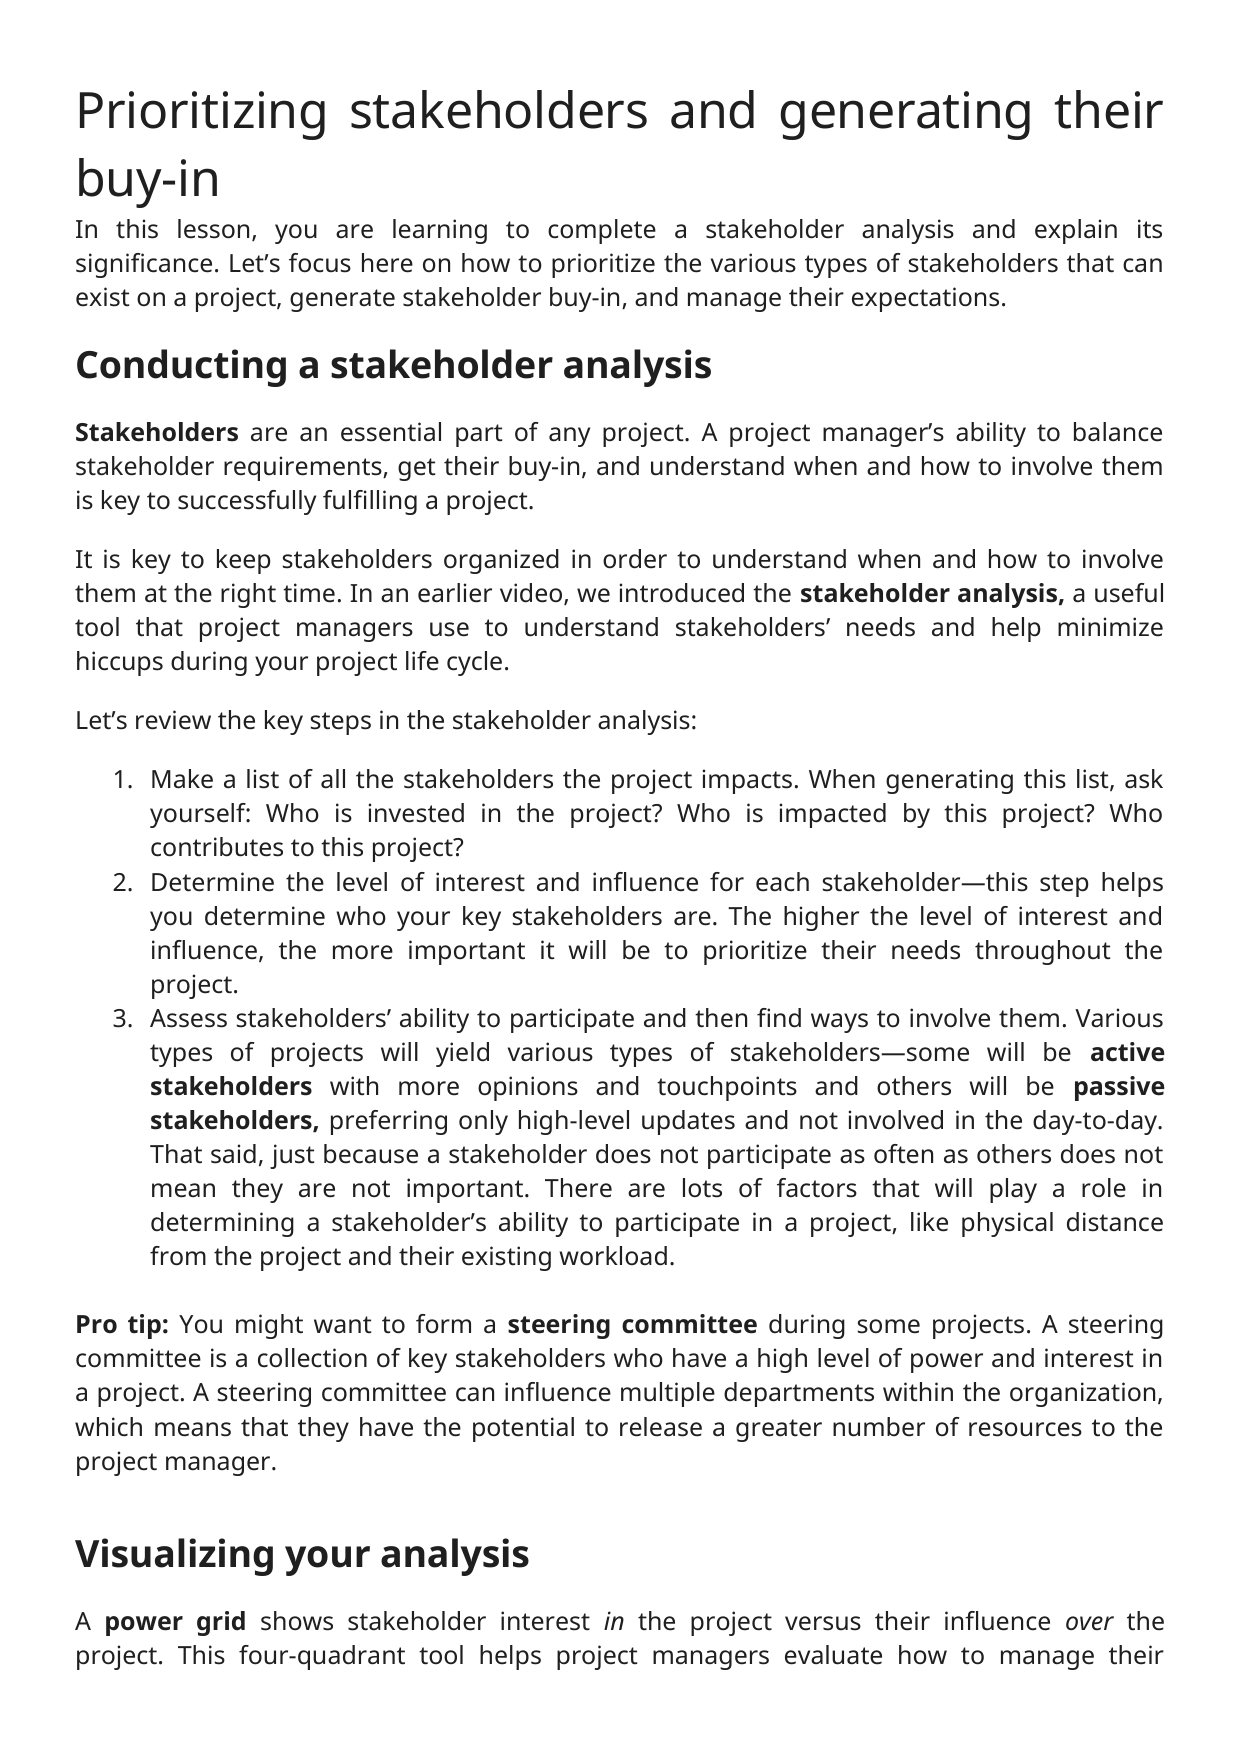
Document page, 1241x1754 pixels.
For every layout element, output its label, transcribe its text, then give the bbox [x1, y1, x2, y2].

text Stakeholders are an essential part of any project. A project manager’s ability to balance stakeholder requirements, get their buy-in, and understand when and how to involve them is key to successfully fulfilling a project. [75, 414, 1165, 517]
subtitle Visualizing your analysis [75, 1527, 1165, 1578]
text Let’s review the key steps in the stakeholder analysis: [75, 703, 1165, 737]
list Determine the level of interest and influence for each stakeholder—this step helps you determine who your key stakeholders are. The higher the level of interest and influence, the more important it will be to prioritize their needs throughout the project. [112, 864, 1165, 1000]
text In this lesson, you are learning to complete a stakeholder analysis and explain its significance. Let’s focus here on how to prioritize the various types of stakeholders that can exist on a project, generate stakeholder buy-in, and manage their expectations. [75, 211, 1165, 313]
list Assess stakeholders’ ability to participate and then find ways to involve them. Various types of projects will yield various types of stakeholders—some will be active stakeholders with more opinions and touchpoints and others will be passive stakeholders, preferring only high-level updates and not involved in the day-to-day. That said, just because a stakeholder does not participate as often as others does not mean they are not important. There are lots of factors that will play a role in determining a stakeholder’s ability to participate in a project, like physical distance from the project and their existing workload. [112, 1000, 1165, 1273]
subtitle Prioritizing stakeholders and generating their buy-in [75, 75, 1165, 211]
text It is key to keep stakeholders organized in order to understand when and how to involve them at the right time. In an earlier video, we introduced the stakeholder analysis, a useful tool that project managers use to understand stakeholders’ needs and help minimize hiccups during your project life cycle. [75, 542, 1165, 678]
subtitle Conducting a stakeholder analysis [75, 338, 1165, 389]
text Pro tip: You might want to form a steering committee during some projects. A steering committee is a collection of key stakeholders who have a high level of power and interest in a project. A steering committee can influence multiple departments within the organization, which means that they have the potential to release a greater number of resources to the project manager. [75, 1273, 1165, 1477]
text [75, 1603, 1165, 1671]
list Make a list of all the stakeholders the project impacts. When generating this list, ask yourself: Who is invested in the project? Who is impacted by this project? Who contributes to this project? [112, 762, 1165, 864]
